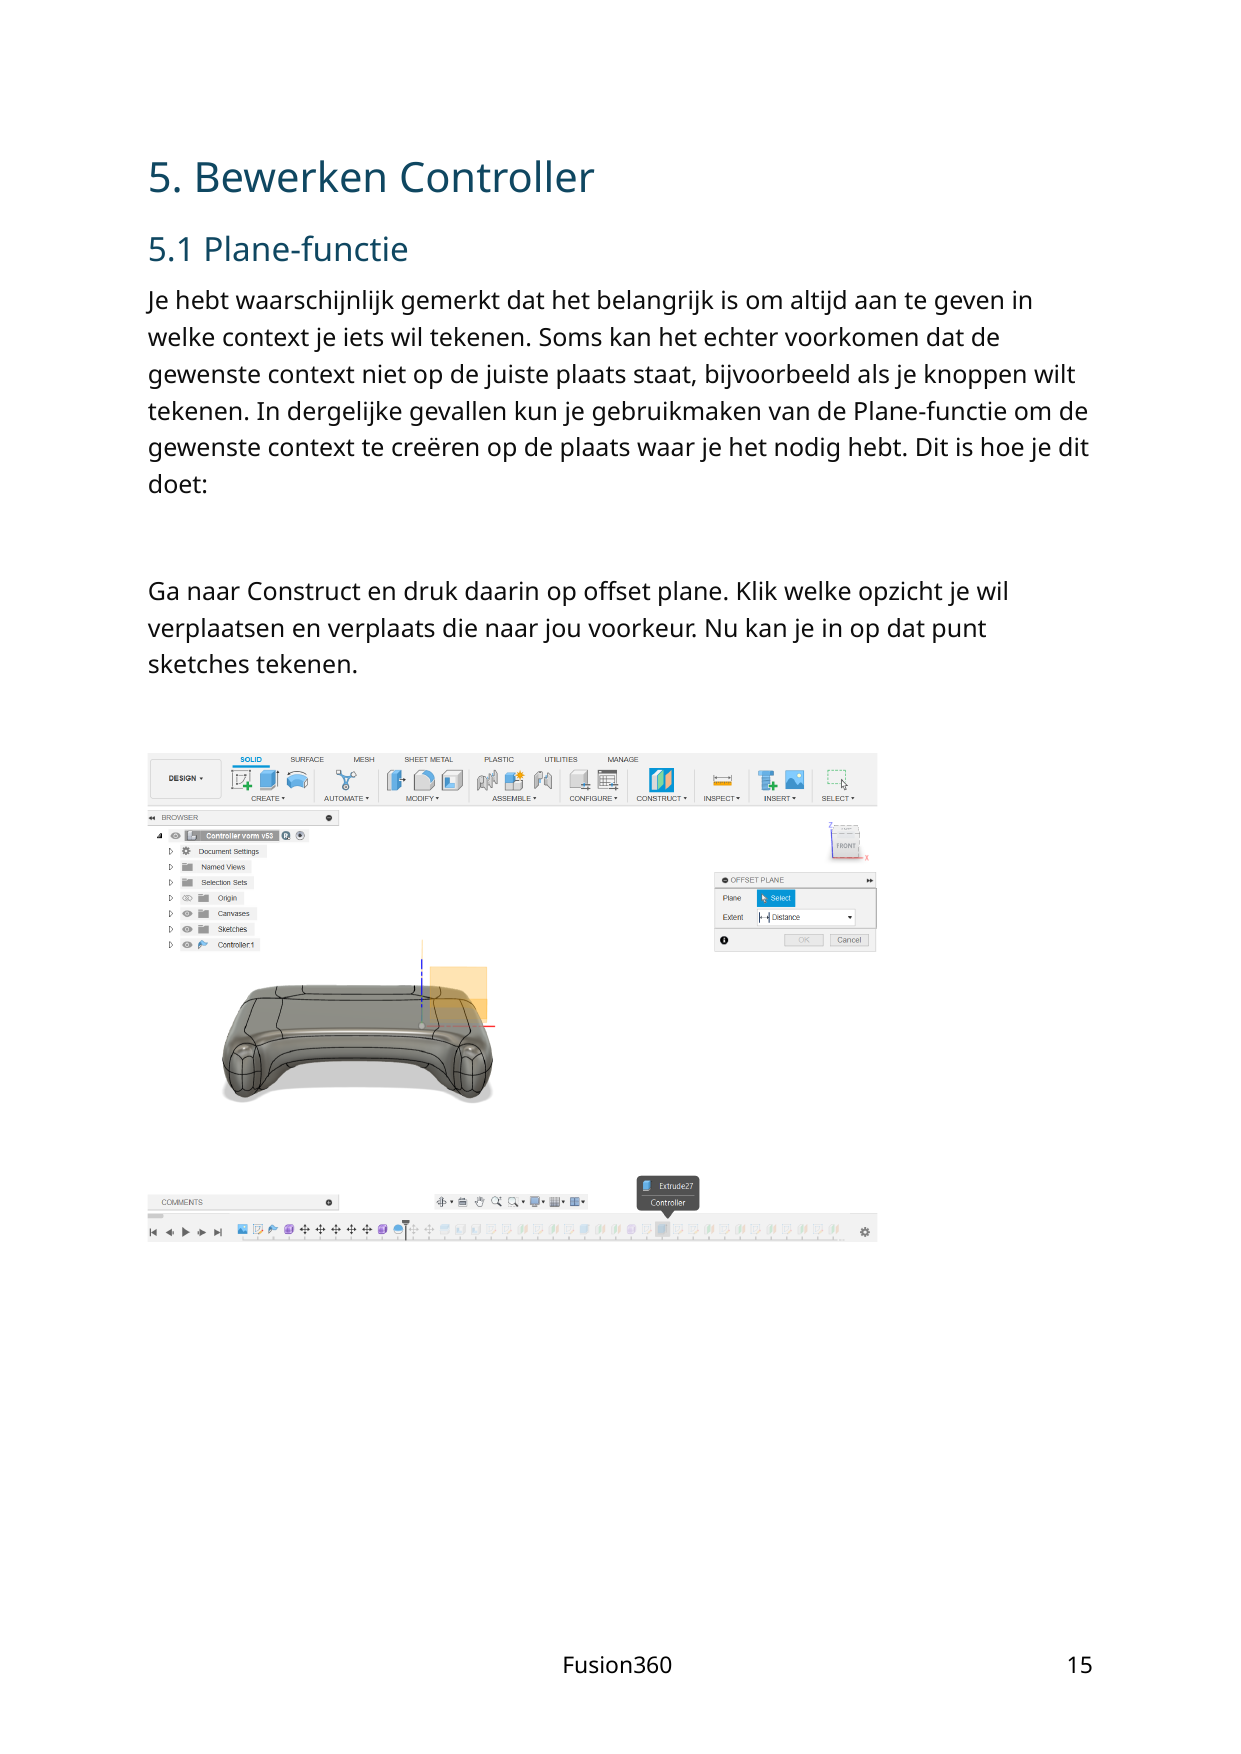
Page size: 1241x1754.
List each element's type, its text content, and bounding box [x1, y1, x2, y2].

text Ga naar Construct en druk daarin op offset plane. Klik welke opzicht je wil verplaatsen en verplaats die naar jou voorkeur. Nu kan je in op dat punt sketches tekenen. [148, 573, 1093, 681]
picture [147, 753, 878, 1242]
text Je hebt waarschijnlijk gemerkt dat het belangrijk is om altijd aan te geven in welke context je iets wil tekenen. Soms kan het echter voorkomen dat de gewenste context niet op de juiste plaats staat, bijvoorbeeld als je knoppen wilt tekenen. In dergelijke gevallen kun je gebruikmaken van de Plane-functie om de gewenste context te creëren op de plaats waar je het nodig hebt. Dit is hoe je dit doet: [148, 283, 1093, 501]
subtitle 5. Bewerken Controller [148, 148, 1093, 204]
subtitle 5.1 Plane-functie [148, 226, 1093, 271]
